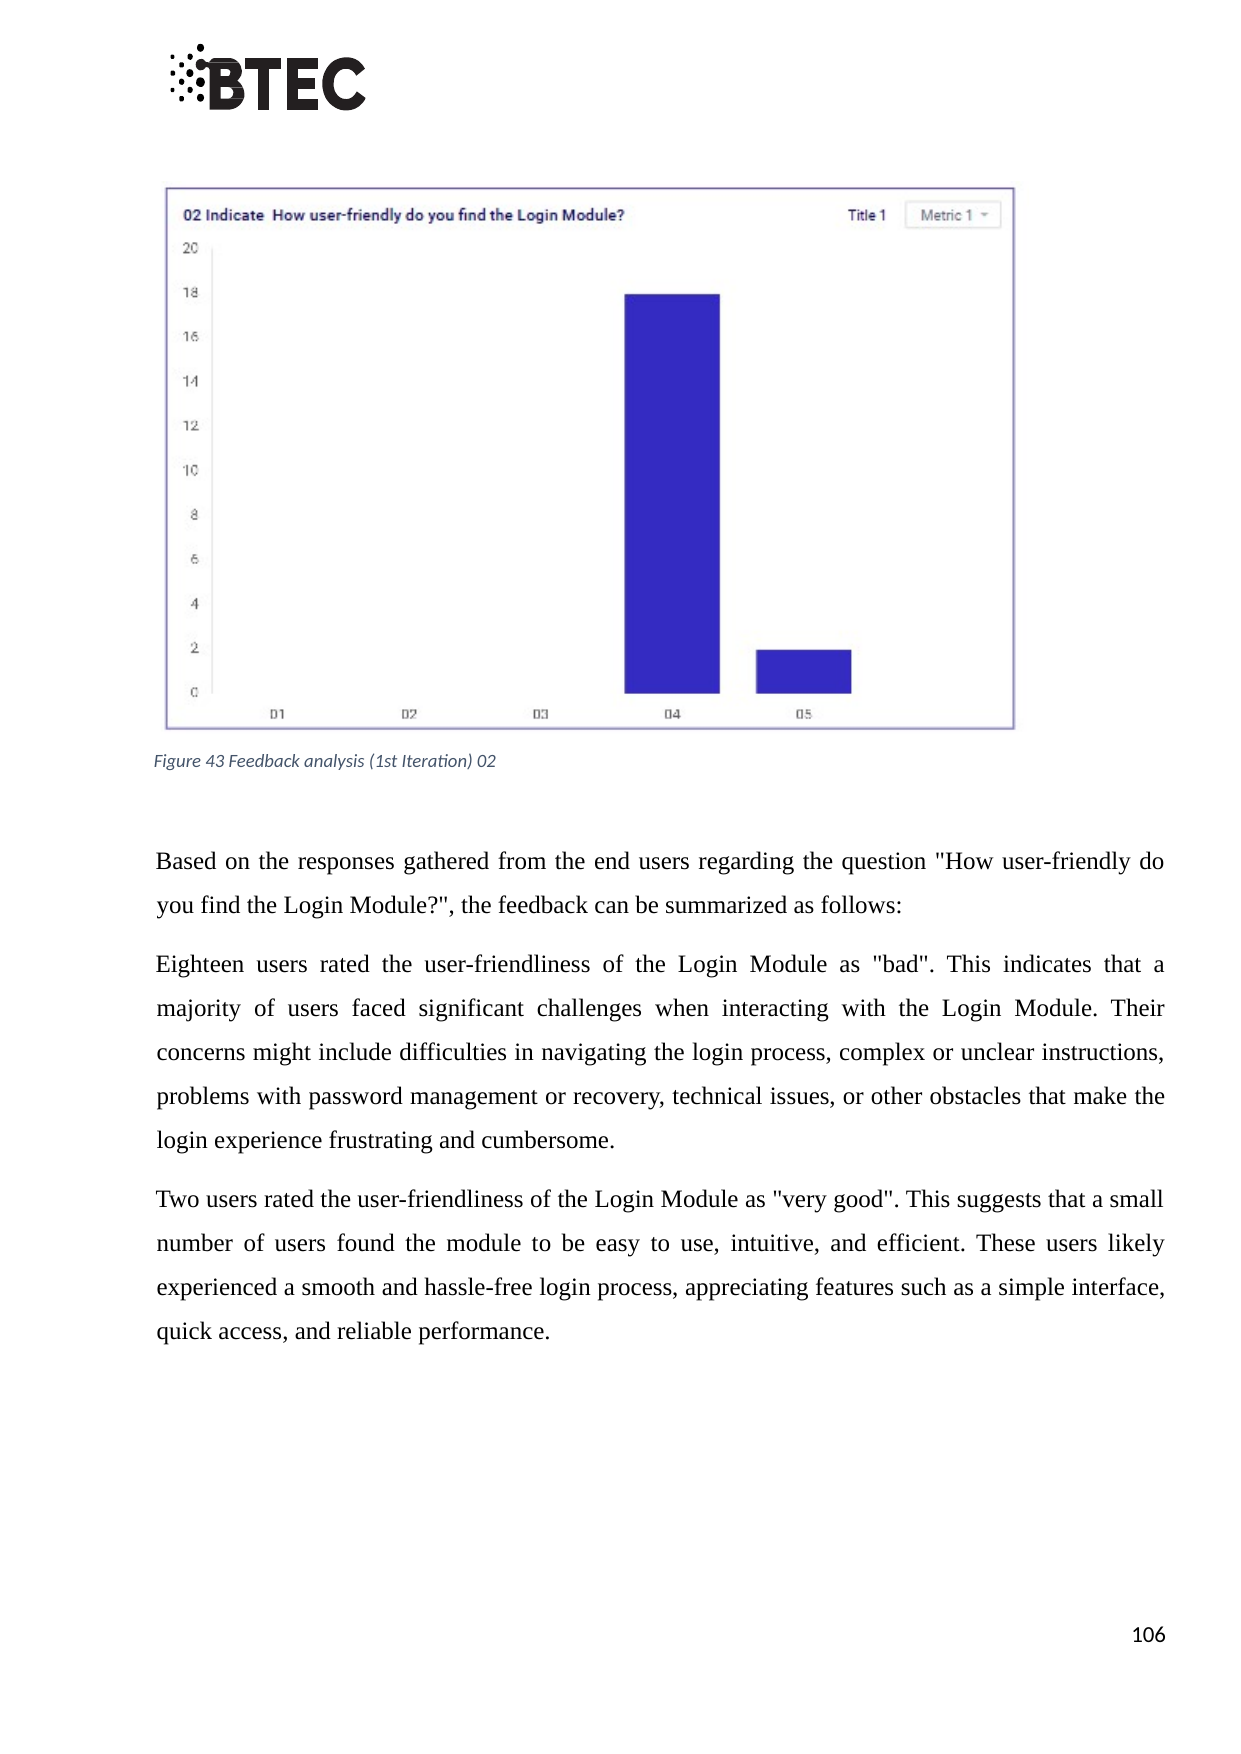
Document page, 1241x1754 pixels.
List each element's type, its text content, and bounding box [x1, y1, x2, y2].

text Eighteen users rated the user-friendliness of the Login Module as "bad". This indicates that a majority of users faced significant challenges when interacting with the Login Module. Their concerns might include difficulties in navigating the login process, complex or unclear instructions, problems with password management or recovery, technical issues, or other obstacles that make the login experience frustrating and cumbersome. [155, 949, 1166, 1153]
text Based on the responses gathered from the end users regarding the question "How user-friendly do you find the Login Module?", the feedback can be summarized as follows: [155, 846, 1166, 918]
text Two users rated the user-friendliness of the Login Module as "very good". This suggests that a small number of users found the module to be easy to use, intuitive, and efficient. These users likely experienced a smooth and hassle-free login process, appreciating features such as a simple interface, quick access, and reliable performance. [155, 1184, 1166, 1344]
picture [255, 80, 318, 110]
picture [160, 181, 1030, 741]
text Figure 43 Feedback analysis (1st Iteration) 02 [153, 749, 1166, 772]
